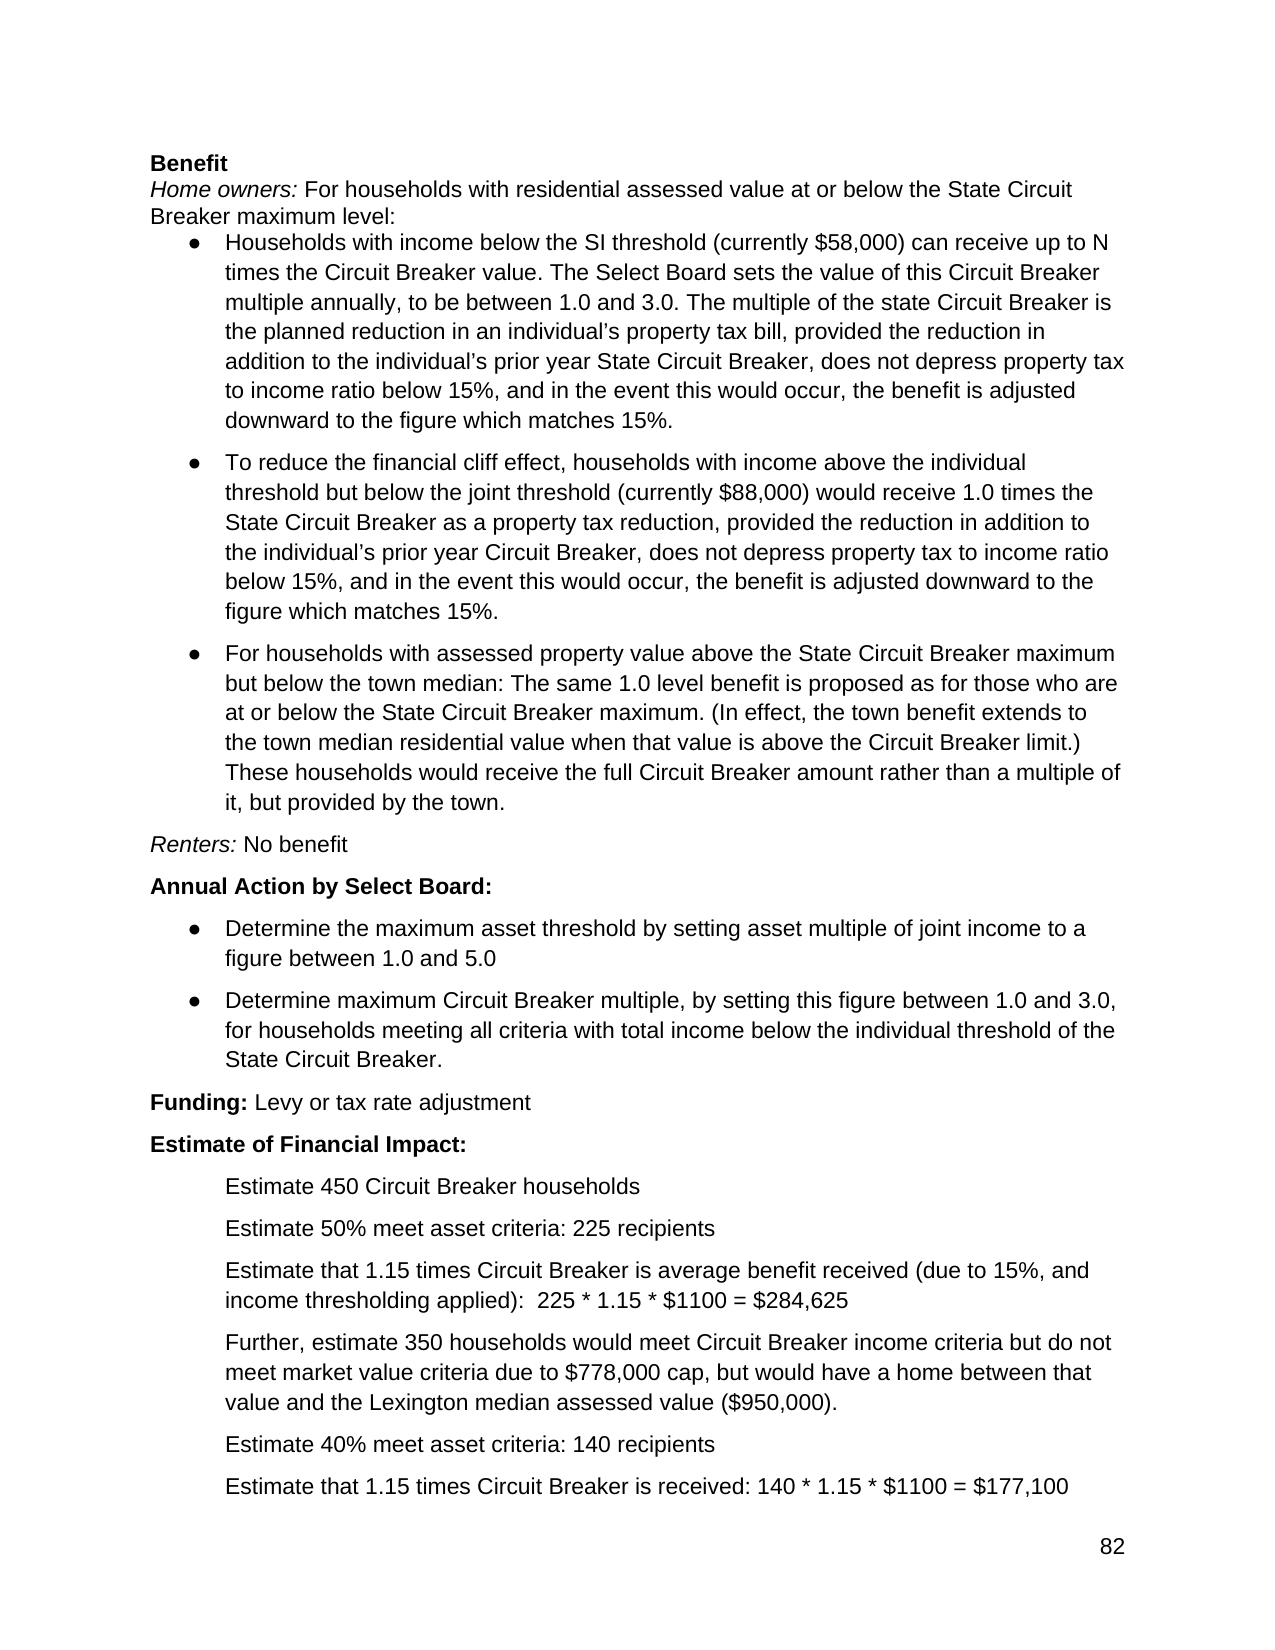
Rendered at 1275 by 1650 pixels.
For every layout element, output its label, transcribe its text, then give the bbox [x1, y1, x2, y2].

text Estimate that 1.15 times Circuit Breaker is average benefit received (due to 15%, and income thresholding applied): 225 * 1.15 * $1100 = $284,625 [225, 1257, 1125, 1313]
text Estimate that 1.15 times Circuit Breaker is received: 140 * 1.15 * $1100 = $177,100 [150, 1473, 1125, 1499]
text Estimate 450 Circuit Breaker households [150, 1173, 1125, 1199]
list Determine the maximum asset threshold by setting asset multiple of joint income to a figure between 1.0 and 5.0 [187, 915, 1125, 971]
list Households with income below the SI threshold (currently $58,000) can receive up to N times the Circuit Breaker value. The Select Board sets the value of this Circuit Breaker multiple annually, to be between 1.0 and 3.0. The multiple of the state Circuit Breaker is the planned reduction in an individual’s property tax bill, provided the reduction in addition to the individual’s prior year State Circuit Breaker, does not depress property tax to income ratio below 15%, and in the event this would occur, the benefit is adjusted downward to the figure which matches 15%. [187, 229, 1125, 433]
list To reduce the financial cliff effect, households with income above the individual threshold but below the joint threshold (currently $88,000) would receive 1.0 times the State Circuit Breaker as a property tax reduction, provided the reduction in addition to the individual’s prior year Circuit Breaker, does not depress property tax to income ratio below 15%, and in the event this would occur, the benefit is adjusted downward to the figure which matches 15%. [187, 449, 1125, 624]
text Renters: No benefit [150, 831, 1125, 857]
text Further, estimate 350 households would meet Circuit Breaker income criteria but do not meet market value criteria due to $778,000 cap, but would have a home between that value and the Lexington median assessed value ($950,000). [225, 1329, 1125, 1415]
list Determine maximum Circuit Breaker multiple, by setting this figure between 1.0 and 3.0, for households meeting all criteria with total income below the individual threshold of the State Circuit Breaker. [187, 987, 1125, 1073]
text Estimate 40% meet asset criteria: 140 recipients [150, 1431, 1125, 1457]
text Benefit [150, 150, 1125, 176]
list For households with assessed property value above the State Circuit Breaker maximum but below the town median: The same 1.0 level benefit is proposed as for those who are at or below the State Circuit Breaker maximum. (In effect, the town benefit extends to the town median residential value when that value is above the Circuit Breaker limit.) These households would receive the full Circuit Breaker amount rather than a multiple of it, but provided by the town. [187, 640, 1125, 815]
text Estimate 50% meet asset criteria: 225 recipients [150, 1215, 1125, 1241]
text Home owners: For households with residential assessed value at or below the State Circuit Breaker maximum level: [150, 176, 1125, 229]
text Funding: Levy or tax rate adjustment [150, 1088, 1125, 1115]
text Annual Action by Select Board: [150, 873, 1125, 899]
text Estimate of Financial Impact: [150, 1131, 1125, 1157]
